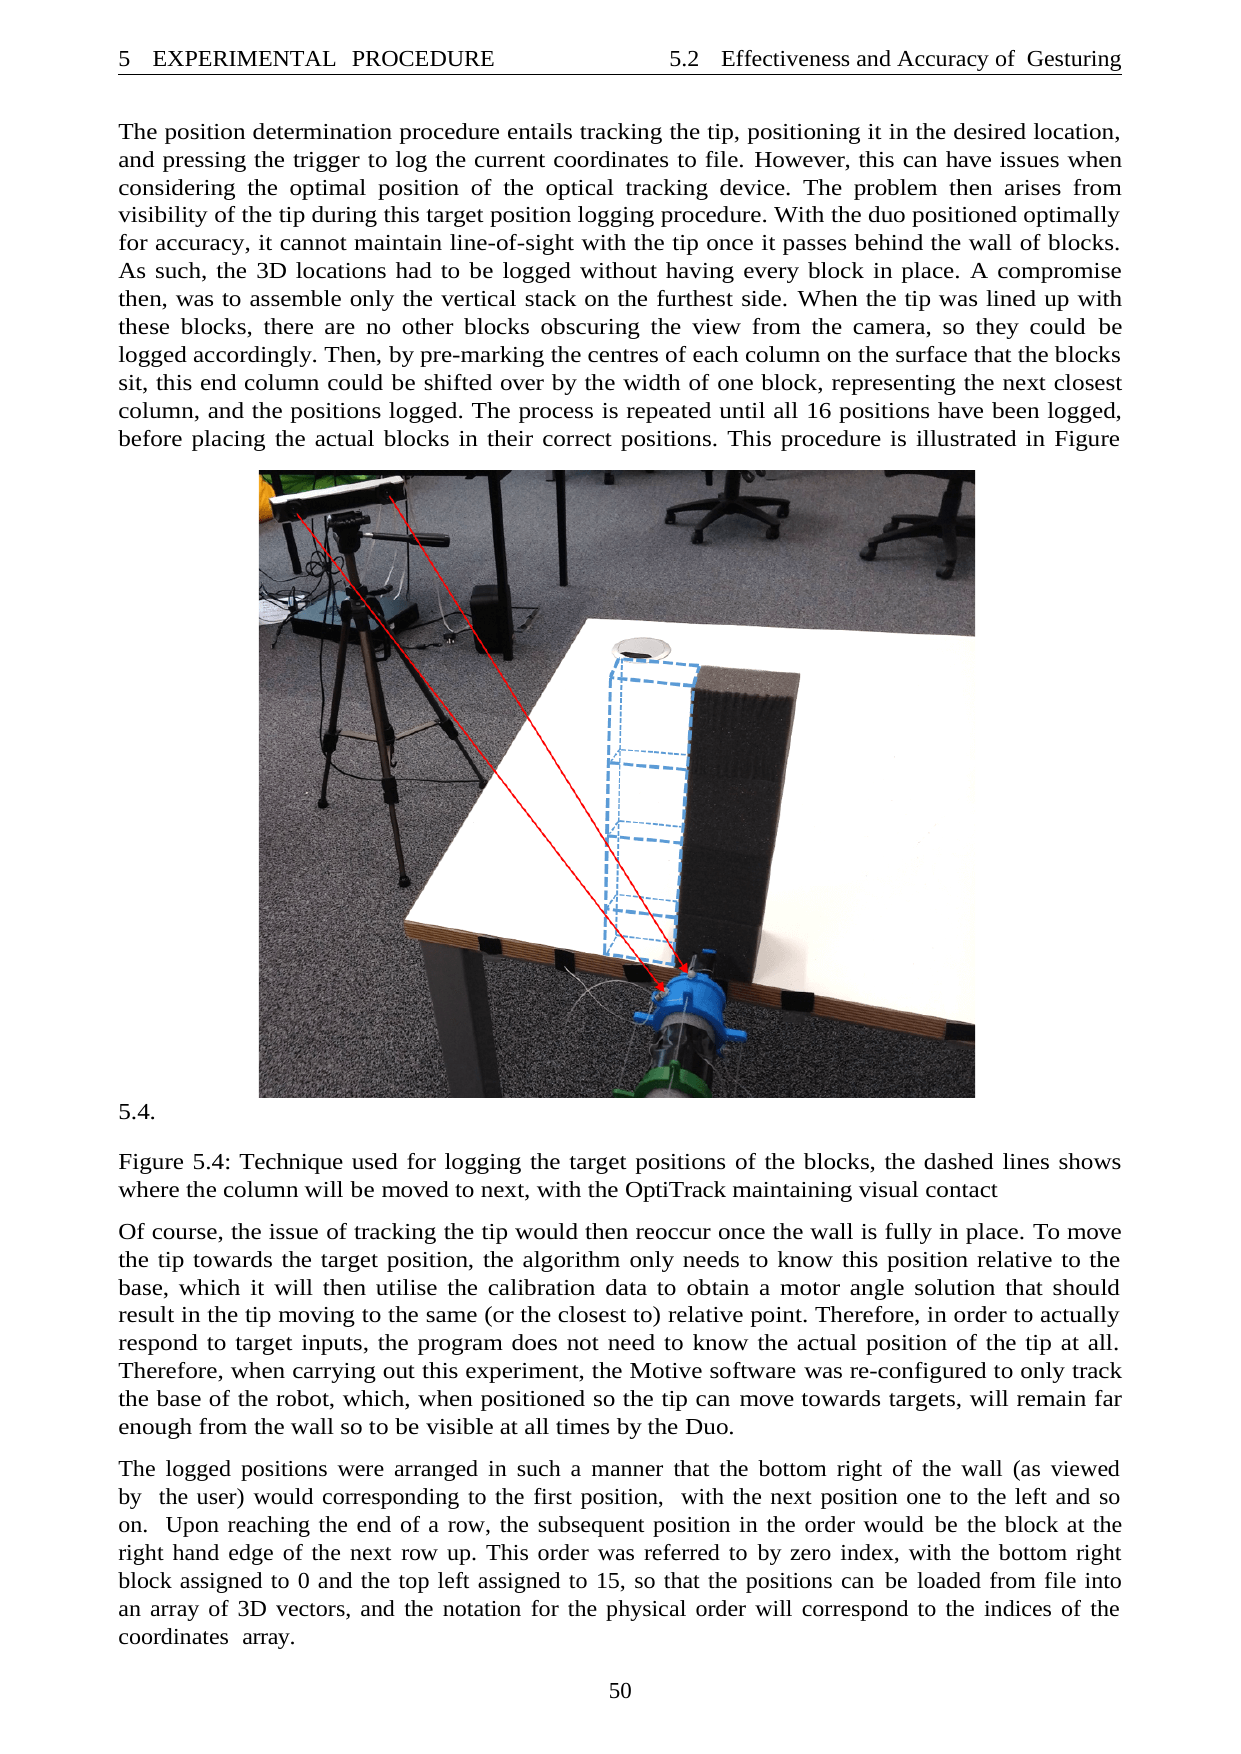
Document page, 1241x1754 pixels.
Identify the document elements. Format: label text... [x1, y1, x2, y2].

text Of course, the issue of tracking the tip would then reoccur once the wall is fully in place. To move the tip towards the target position, the algorithm only needs to know this position relative to the base, which it will then utilise the calibration data to obtain a motor angle solution that should result in the tip moving to the same (or the closest to) relative point. Therefore, in order to actually respond to target inputs, the program does not need to know the actual position of the tip at all. Therefore, when carrying out this experiment, the Motive software was re-configured to only track the base of the robot, which, when positioned so the tip can move towards targets, will remain far enough from the wall so to be visible at all times by the Duo. [118, 1218, 1122, 1439]
text The logged positions were arranged in such a manner that the bottom right of the wall (as viewed by the user) would corresponding to the first position, with the next position one to the left and so on. Upon reaching the end of a row, the subsequent position in the order would be the block at the right hand edge of the next row up. This order was referred to by zero index, with the bottom right block assigned to 0 and the top left assigned to 15, so that the positions can be loaded from file into an array of 3D vectors, and the notation for the physical order will correspond to the indices of the coordinates array. [118, 1455, 1122, 1649]
text Figure 5.4: Technique used for logging the target positions of the blocks, the dashed lines shows where the column will be moved to next, with the OptiTrack maintaining visual contact [118, 1148, 1122, 1202]
picture [258, 470, 976, 1098]
